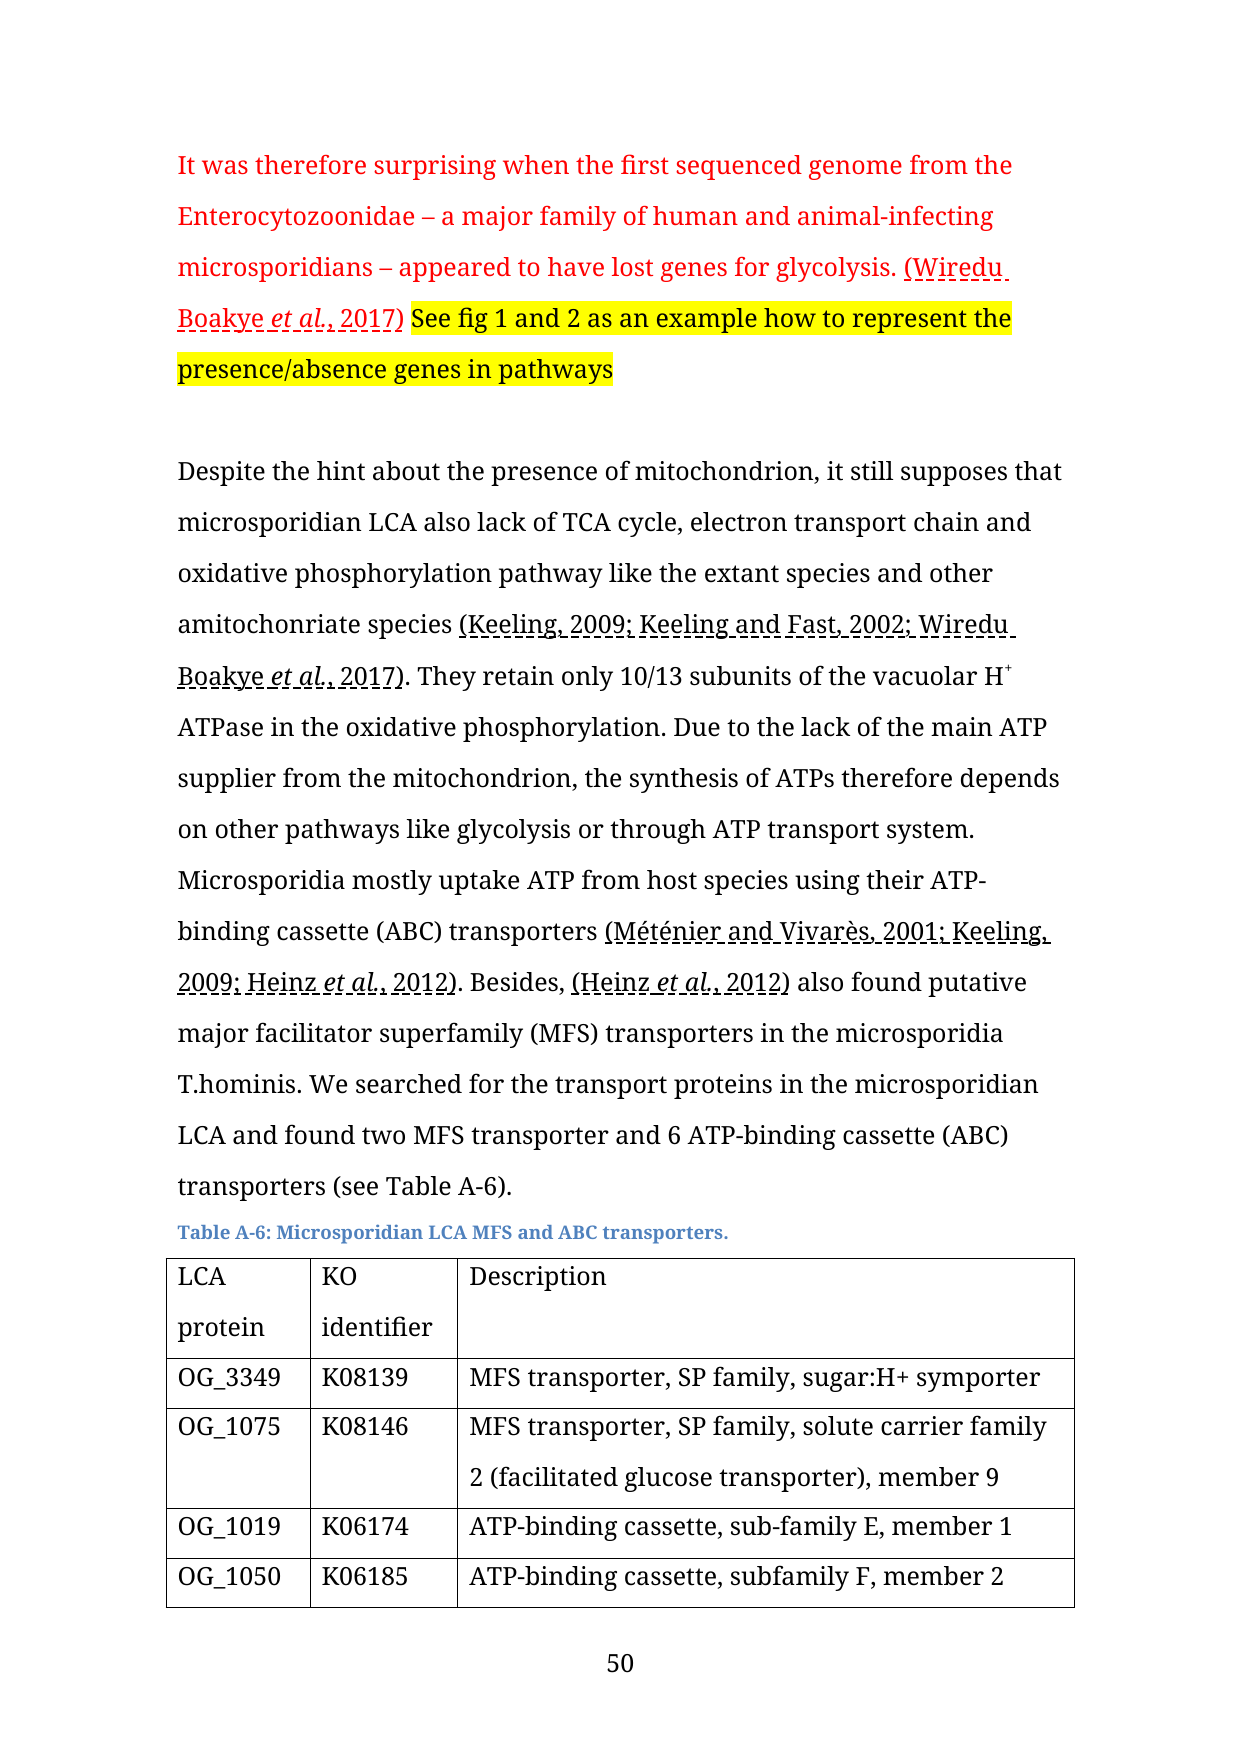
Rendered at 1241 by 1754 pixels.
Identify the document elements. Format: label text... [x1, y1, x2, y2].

table_cell K06185 [311, 1559, 457, 1607]
text Table A-6: Microsporidian LCA MFS and ABC transporters. [177, 1219, 1063, 1245]
table_cell OG_1050 [167, 1559, 310, 1607]
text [177, 148, 1063, 386]
table_cell OG_1019 [167, 1509, 310, 1557]
table_cell MFS transporter, SP family, sugar:H+ symporter [458, 1359, 1074, 1408]
table_cell ATP-binding cassette, subfamily F, member 2 [458, 1559, 1074, 1607]
table_cell OG_3349 [167, 1359, 310, 1408]
table_cell K06174 [311, 1509, 457, 1557]
table_cell ATP-binding cassette, sub-family E, member 1 [458, 1509, 1074, 1557]
table_cell K08139 [311, 1359, 457, 1408]
table_cell OG_1075 [167, 1409, 310, 1508]
table_header Description [458, 1259, 1074, 1358]
table_cell MFS transporter, SP family, solute carrier family 2 (facilitated glucose transporter), member 9 [458, 1409, 1074, 1508]
text Despite the hint about the presence of mitochondrion, it still supposes that microsporidian LCA also lack of TCA cycle, electron transport chain and oxidative phosphorylation pathway like the extant species and other amitochonriate species (Keeling, 2009; Keeling and Fast, 2002; Wiredu Boakye et al., 2017). They retain only 10/13 subunits of the vacuolar H+ ATPase in the oxidative phosphorylation. Due to the lack of the main ATP supplier from the mitochondrion, the synthesis of ATPs therefore depends on other pathways like glycolysis or through ATP transport system. [177, 454, 1063, 845]
text Microsporidia mostly uptake ATP from host species using their ATP-binding cassette (ABC) transporters (Méténier and Vivarès, 2001; Keeling, 2009; Heinz et al., 2012). Besides, (Heinz et al., 2012) also found putative major facilitator superfamily (MFS) transporters in the microsporidia T.hominis. We searched for the transport proteins in the microsporidian LCA and found two MFS transporter and 6 ATP-binding cassette (ABC) transporters (see Table A-6). [177, 862, 1063, 1203]
table_header KO identifier [311, 1259, 457, 1358]
table_cell K08146 [311, 1409, 457, 1508]
table_header LCA protein [167, 1259, 310, 1358]
